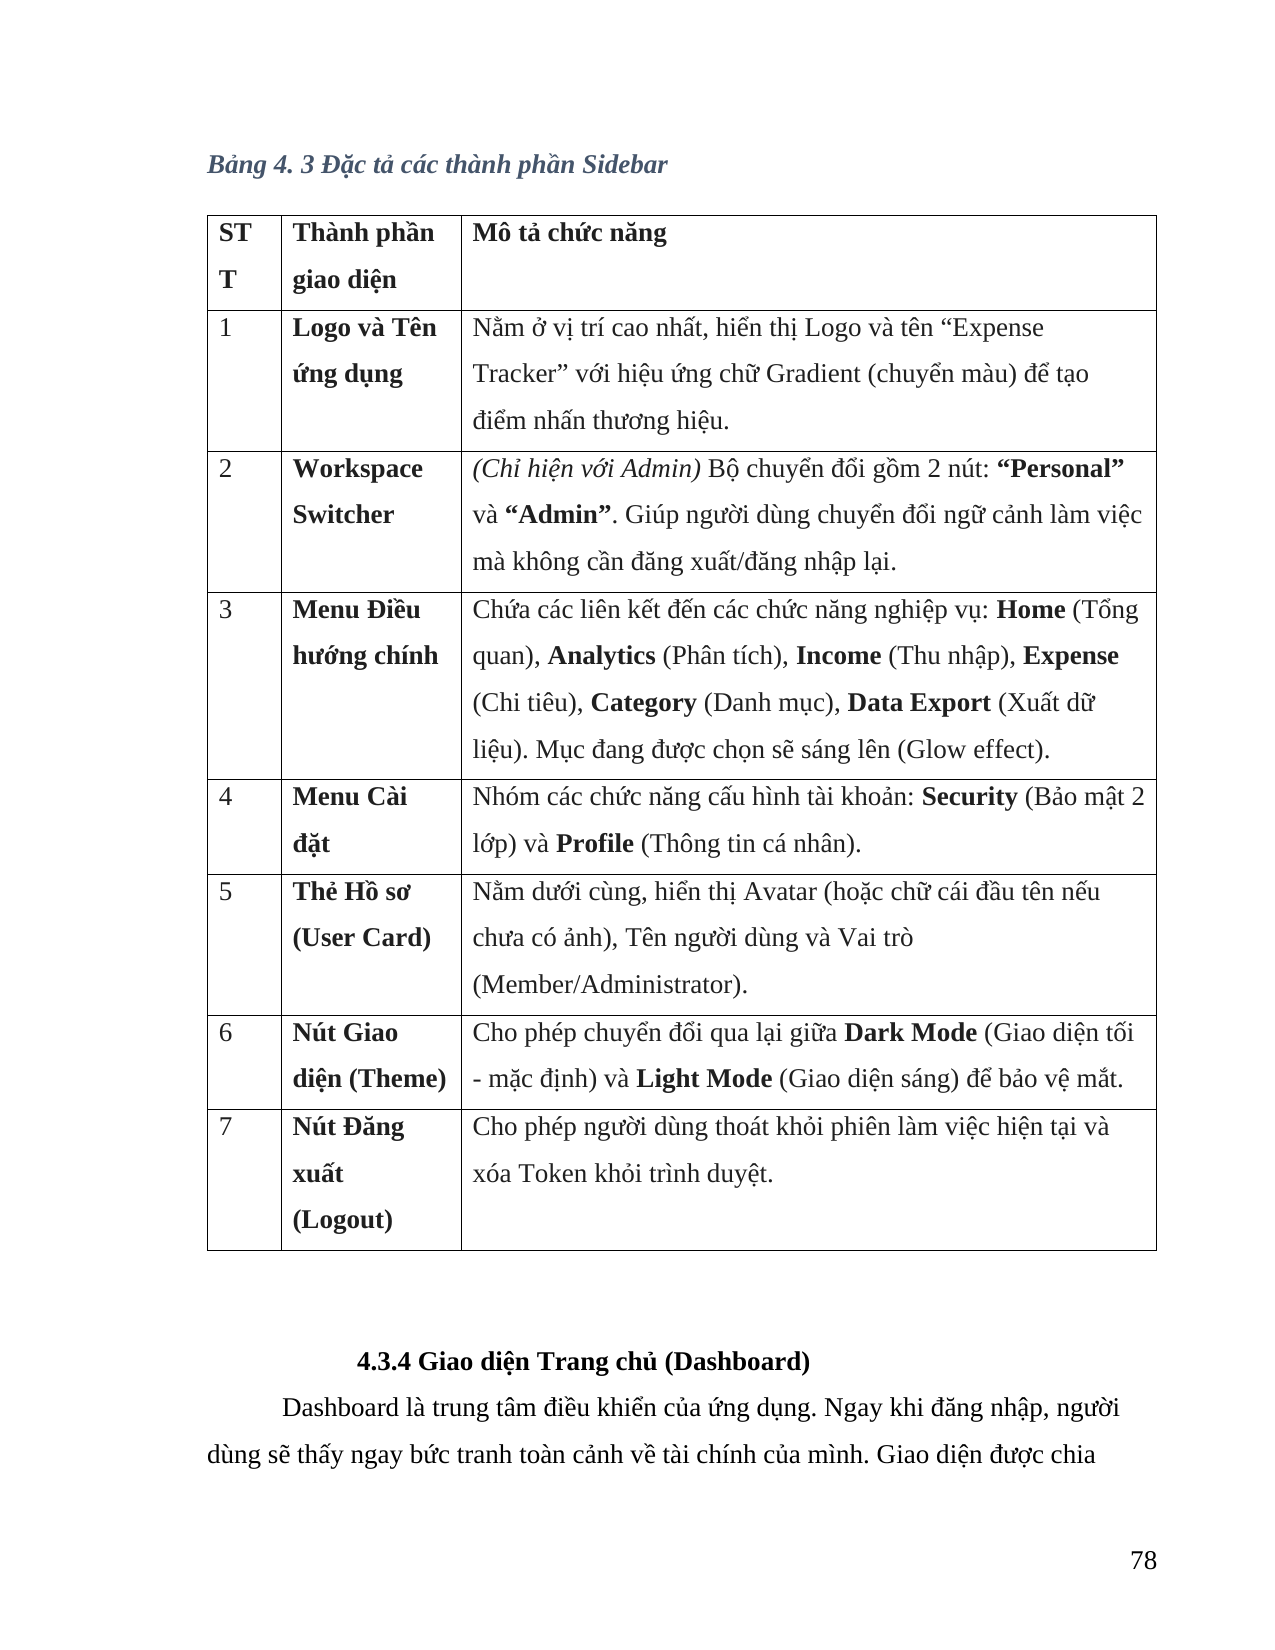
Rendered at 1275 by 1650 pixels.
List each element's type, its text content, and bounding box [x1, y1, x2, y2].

table_cell Logo và Tên ứng dụng [282, 311, 461, 451]
table_cell Nằm dưới cùng, hiển thị Avatar (hoặc chữ cái đầu tên nếu chưa có ảnh), Tên người dùng và Vai trò (Member/Administrator). [462, 875, 1156, 1015]
table_cell 7 [208, 1110, 281, 1250]
table_cell Menu Cài đặt [282, 780, 461, 874]
table_cell Menu Điều hướng chính [282, 593, 461, 779]
table_cell Cho phép người dùng thoát khỏi phiên làm việc hiện tại và xóa Token khỏi trình duyệt. [462, 1110, 1156, 1250]
table_cell Nút Giao diện (Theme) [282, 1016, 461, 1109]
table_cell 4 [208, 780, 281, 874]
table_cell 6 [208, 1016, 281, 1109]
table_cell 3 [208, 593, 281, 779]
table_header STT [208, 216, 281, 309]
table_header Mô tả chức năng [462, 216, 1156, 309]
list 4.3.4 Giao diện Trang chủ (Dashboard) [357, 1344, 1157, 1376]
table_cell Chứa các liên kết đến các chức năng nghiệp vụ: Home (Tổng quan), Analytics (Phân tích), Income (Thu nhập), Expense (Chi tiêu), Category (Danh mục), Data Export (Xuất dữ liệu). Mục đang được chọn sẽ sáng lên (Glow effect). [462, 593, 1156, 779]
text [207, 1391, 1157, 1469]
table_cell Thẻ Hồ sơ (User Card) [282, 875, 461, 1015]
table_cell Workspace Switcher [282, 452, 461, 592]
table_cell (Chỉ hiện với Admin) Bộ chuyển đổi gồm 2 nút: “Personal” và “Admin”. Giúp người dùng chuyển đổi ngữ cảnh làm việc mà không cần đăng xuất/đăng nhập lại. [462, 452, 1156, 592]
table_cell 5 [208, 875, 281, 1015]
table_header Thành phần giao diện [282, 216, 461, 309]
table_cell Cho phép chuyển đổi qua lại giữa Dark Mode (Giao diện tối - mặc định) và Light Mode (Giao diện sáng) để bảo vệ mắt. [462, 1016, 1156, 1109]
text Bảng 4. 3 Đặc tả các thành phần Sidebar [207, 148, 1157, 179]
table_cell Nằm ở vị trí cao nhất, hiển thị Logo và tên “Expense Tracker” với hiệu ứng chữ Gradient (chuyển màu) để tạo điểm nhấn thương hiệu. [462, 311, 1156, 451]
table_cell Nút Đăng xuất (Logout) [282, 1110, 461, 1250]
table_cell 2 [208, 452, 281, 592]
table_cell Nhóm các chức năng cấu hình tài khoản: Security (Bảo mật 2 lớp) và Profile (Thông tin cá nhân). [462, 780, 1156, 874]
table_cell 1 [208, 311, 281, 451]
